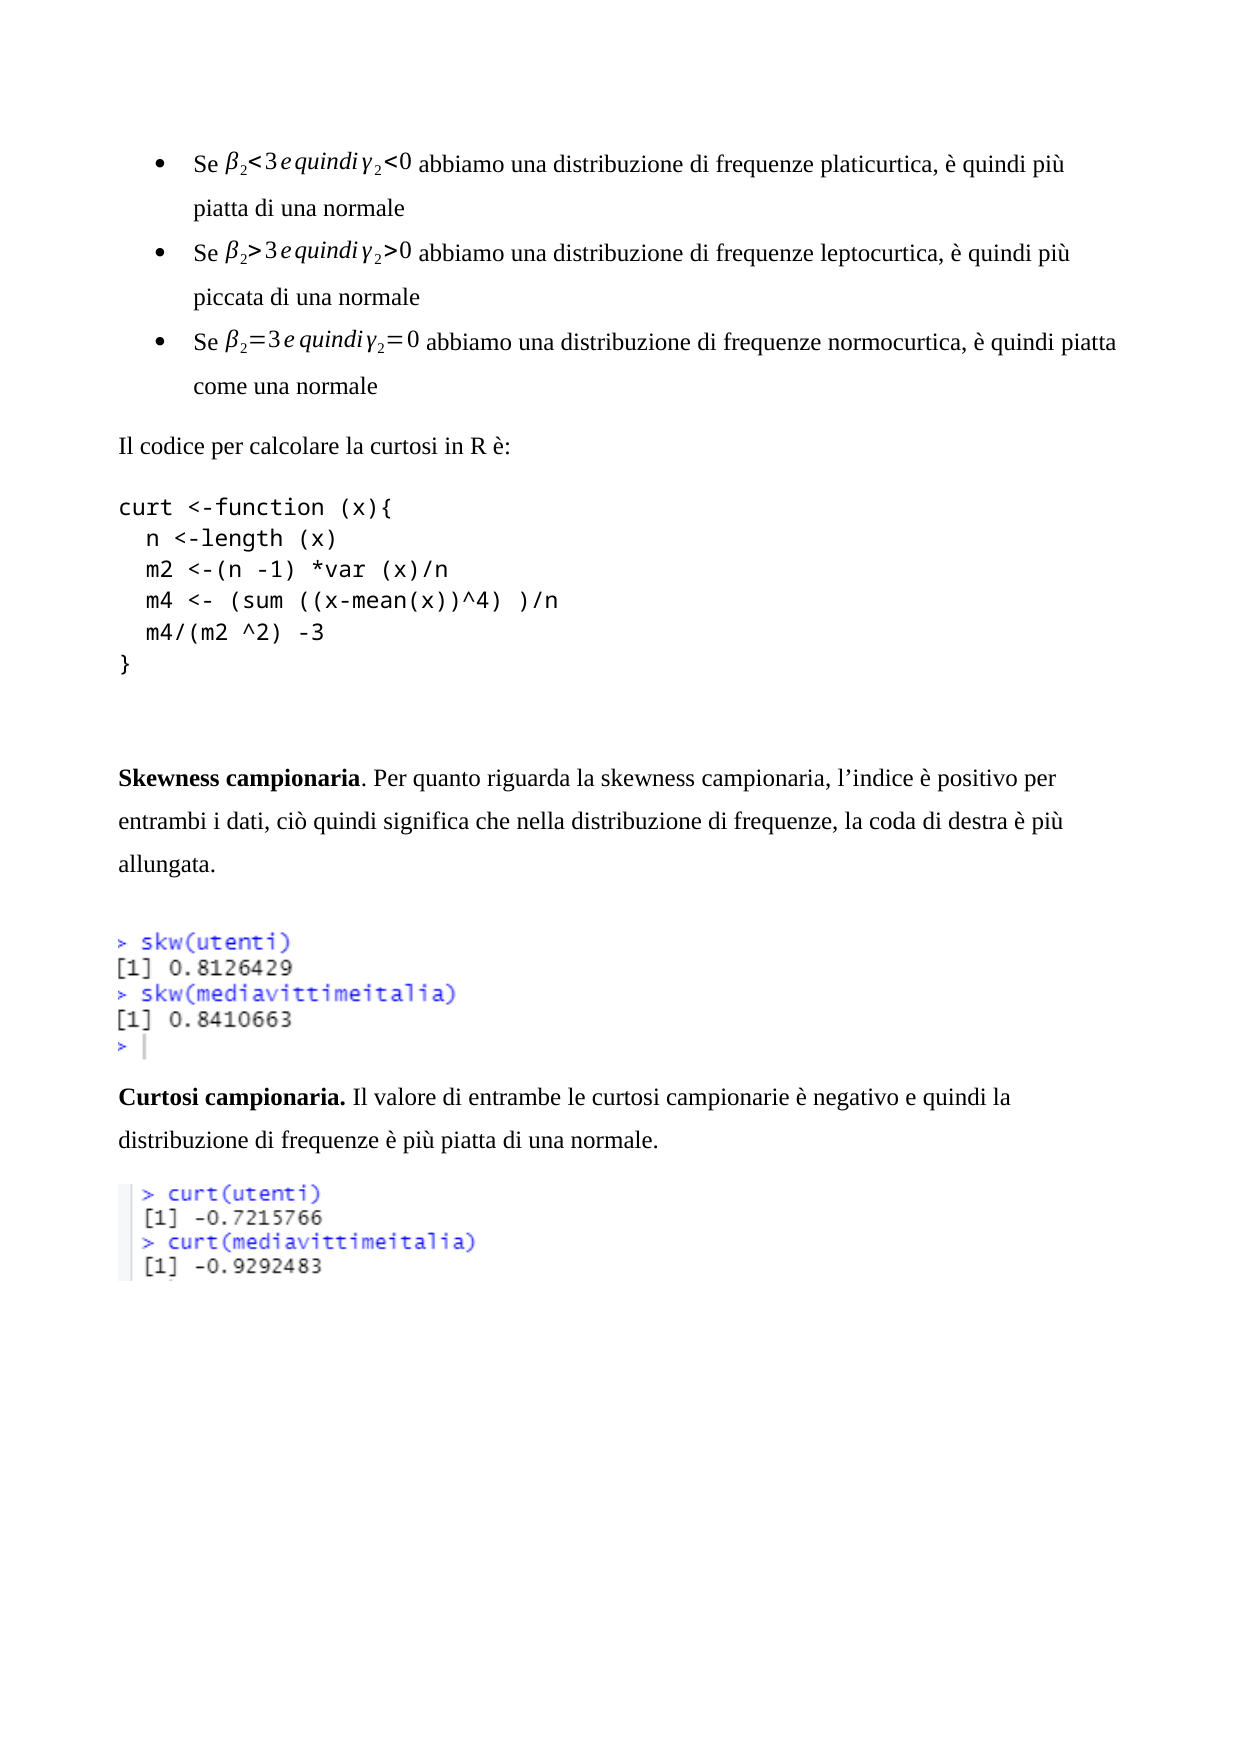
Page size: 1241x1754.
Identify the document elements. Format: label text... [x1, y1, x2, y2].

text m2 <-(n -1) *var (x)/n [118, 553, 1122, 584]
list Se abbiamo una distribuzione di frequenze leptocurtica, è quindi più piccata di una normale [156, 236, 1122, 311]
text } [118, 647, 1122, 678]
list Se abbiamo una distribuzione di frequenze normocurtica, è quindi piatta come una normale [156, 325, 1122, 400]
text m4 <- (sum ((x-mean(x))^4) )/n [118, 584, 1122, 616]
picture [118, 908, 503, 1067]
text curt <-function (x){ [118, 491, 1122, 522]
text Skewness campionaria. Per quanto riguarda la skewness campionaria, l’indice è positivo per entrambi i dati, ciò quindi significa che nella distribuzione di frequenze, la coda di destra è più allungata. [118, 763, 1122, 878]
list Se abbiamo una distribuzione di frequenze platicurtica, è quindi più piatta di una normale [156, 148, 1122, 222]
text Curtosi campionaria. Il valore di entrambe le curtosi campionarie è negativo e quindi la distribuzione di frequenze è più piatta di una normale. [118, 1082, 1122, 1154]
text Il codice per calcolare la curtosi in R è: [118, 431, 1122, 459]
picture [118, 1184, 484, 1281]
text n <-length (x) [118, 522, 1122, 553]
text m4/(m2 ^2) -3 [118, 616, 1122, 647]
